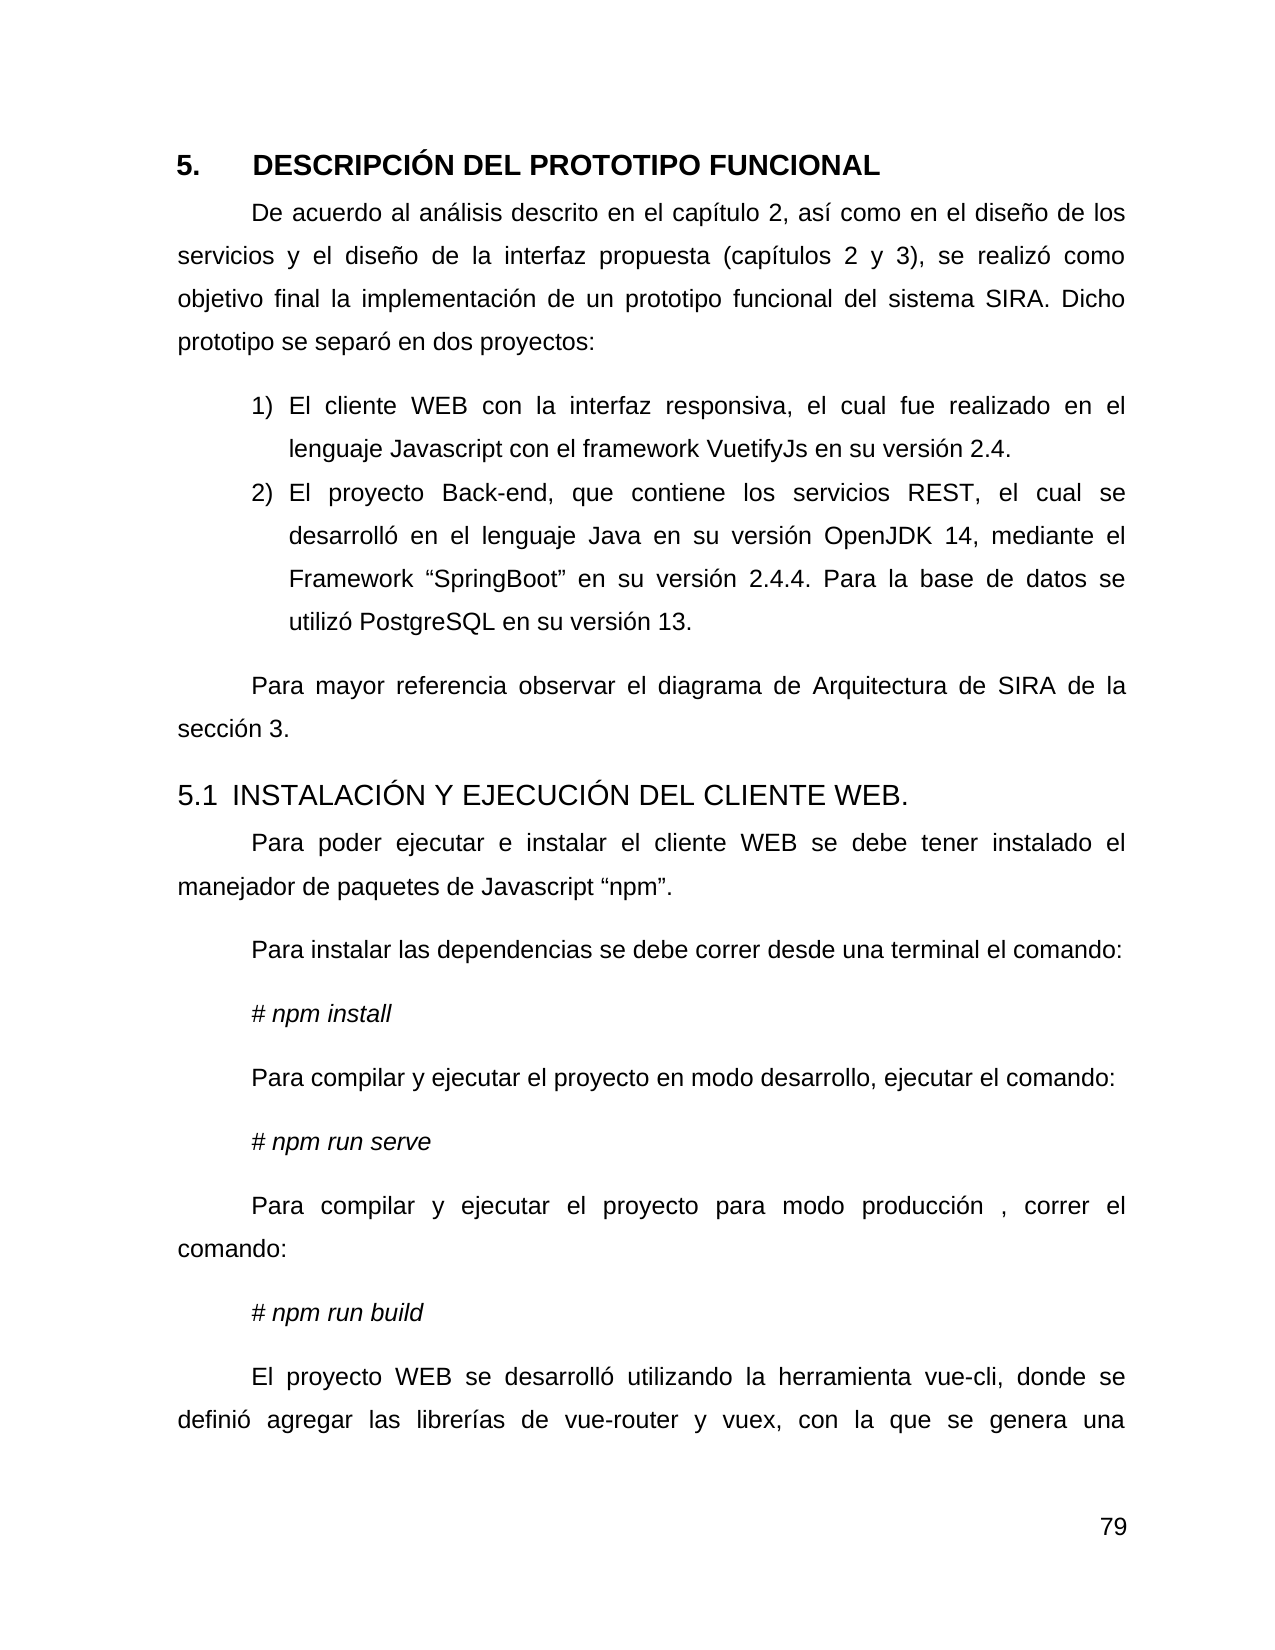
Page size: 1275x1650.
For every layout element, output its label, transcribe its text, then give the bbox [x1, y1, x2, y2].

list El proyecto Back-end, que contiene los servicios REST, el cual se desarrolló en el lenguaje Java en su versión OpenJDK 14, mediante el Framework “SpringBoot” en su versión 2.4.4. Para la base de datos se utilizó PostgreSQL en su versión 13. [251, 478, 1127, 636]
text De acuerdo al análisis descrito en el capítulo 2, así como en el diseño de los servicios y el diseño de la interfaz propuesta (capítulos 2 y 3), se realizó como objetivo final la implementación de un prototipo funcional del sistema SIRA. Dicho prototipo se separó en dos proyectos: [177, 198, 1127, 356]
text Para mayor referencia observar el diagrama de Arquitectura de SIRA de la sección 3. [177, 671, 1127, 743]
text # npm run serve [177, 1127, 1127, 1156]
text Para poder ejecutar e instalar el cliente WEB se debe tener instalado el manejador de paquetes de Javascript “npm”. [177, 828, 1127, 900]
text Para compilar y ejecutar el proyecto para modo producción , correr el comando: [177, 1191, 1127, 1263]
list El cliente WEB con la interfaz responsiva, el cual fue realizado en el lenguaje Javascript con el framework VuetifyJs en su versión 2.4. [251, 391, 1127, 463]
text # npm install [177, 999, 1127, 1028]
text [177, 1362, 1127, 1434]
subtitle DESCRIPCIÓN DEL PROTOTIPO FUNCIONAL [176, 148, 1127, 181]
text Para instalar las dependencias se debe correr desde una terminal el comando: [177, 935, 1127, 964]
subtitle Instalación y ejecución del cliente WEB. [177, 778, 1127, 812]
text Para compilar y ejecutar el proyecto en modo desarrollo, ejecutar el comando: [177, 1063, 1127, 1092]
text # npm run build [177, 1298, 1127, 1327]
